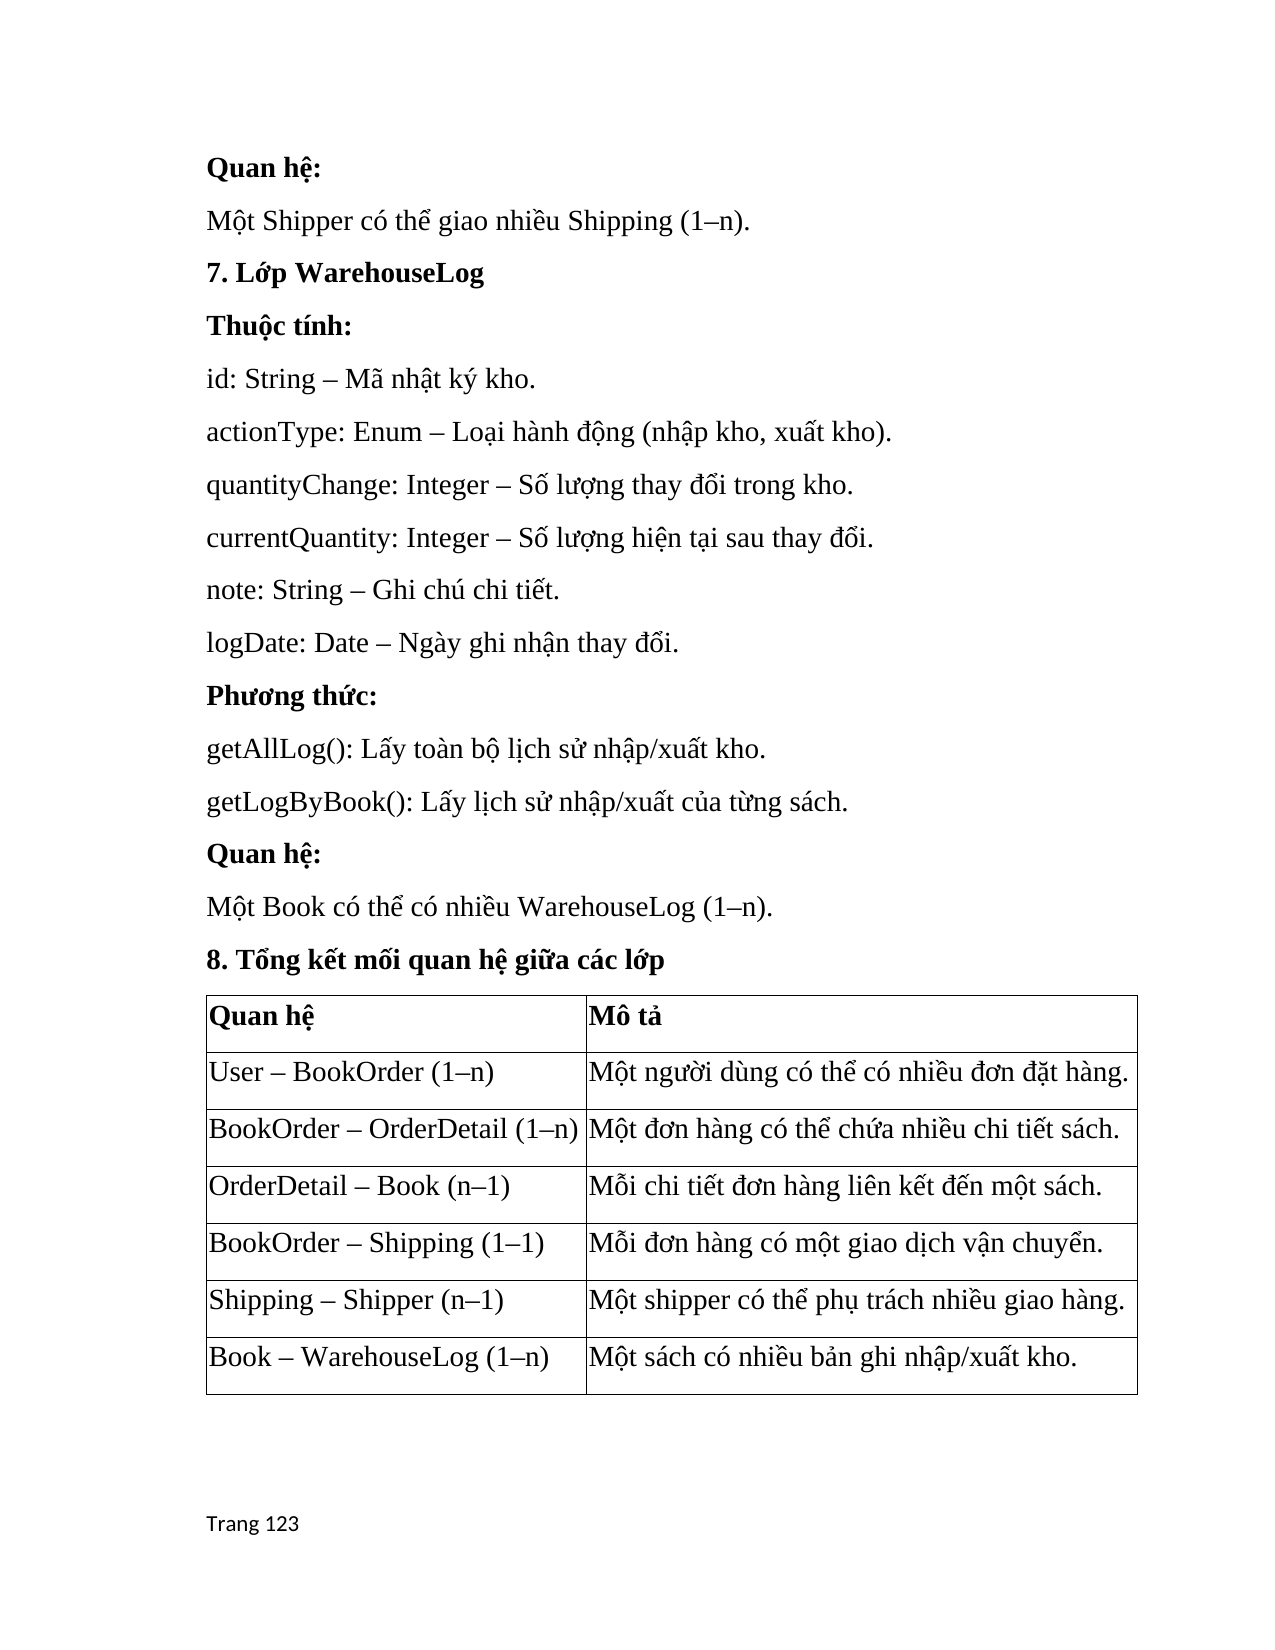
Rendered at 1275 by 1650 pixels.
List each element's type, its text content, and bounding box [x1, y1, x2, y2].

table_cell Một sách có nhiều bản ghi nhập/xuất kho. [587, 1338, 1137, 1394]
text getAllLog(): Lấy toàn bộ lịch sử nhập/xuất kho. [206, 731, 1187, 764]
table_cell BookOrder – OrderDetail (1–n) [207, 1110, 586, 1166]
text actionType: Enum – Loại hành động (nhập kho, xuất kho). [206, 414, 1187, 448]
table_header Quan hệ [207, 996, 586, 1052]
text note: String – Ghi chú chi tiết. [206, 572, 1187, 606]
text logDate: Date – Ngày ghi nhận thay đổi. [206, 625, 1187, 659]
text 8. Tổng kết mối quan hệ giữa các lớp [206, 942, 1187, 976]
table_cell Một đơn hàng có thể chứa nhiều chi tiết sách. [587, 1110, 1137, 1166]
text quantityChange: Integer – Số lượng thay đổi trong kho. [206, 467, 1187, 500]
table_cell Mỗi đơn hàng có một giao dịch vận chuyển. [587, 1224, 1137, 1280]
table_cell Shipping – Shipper (n–1) [207, 1281, 586, 1337]
text Phương thức: [206, 678, 1187, 712]
table_cell Mỗi chi tiết đơn hàng liên kết đến một sách. [587, 1167, 1137, 1223]
text 7. Lớp WarehouseLog [206, 256, 1187, 289]
table_cell Book – WarehouseLog (1–n) [207, 1338, 586, 1394]
text Một Book có thể có nhiều WarehouseLog (1–n). [206, 889, 1187, 923]
text Quan hệ: [206, 150, 1187, 183]
table_cell BookOrder – Shipping (1–1) [207, 1224, 586, 1280]
text currentQuantity: Integer – Số lượng hiện tại sau thay đổi. [206, 520, 1187, 553]
table_cell User – BookOrder (1–n) [207, 1053, 586, 1109]
table_cell OrderDetail – Book (n–1) [207, 1167, 586, 1223]
text Thuộc tính: [206, 308, 1187, 342]
text id: String – Mã nhật ký kho. [206, 361, 1187, 395]
table_cell Một shipper có thể phụ trách nhiều giao hàng. [587, 1281, 1137, 1337]
table_cell Một người dùng có thể có nhiều đơn đặt hàng. [587, 1053, 1137, 1109]
text Một Shipper có thể giao nhiều Shipping (1–n). [206, 203, 1187, 236]
table_header Mô tả [587, 996, 1137, 1052]
text getLogByBook(): Lấy lịch sử nhập/xuất của từng sách. [206, 784, 1187, 817]
text Quan hệ: [206, 837, 1187, 870]
